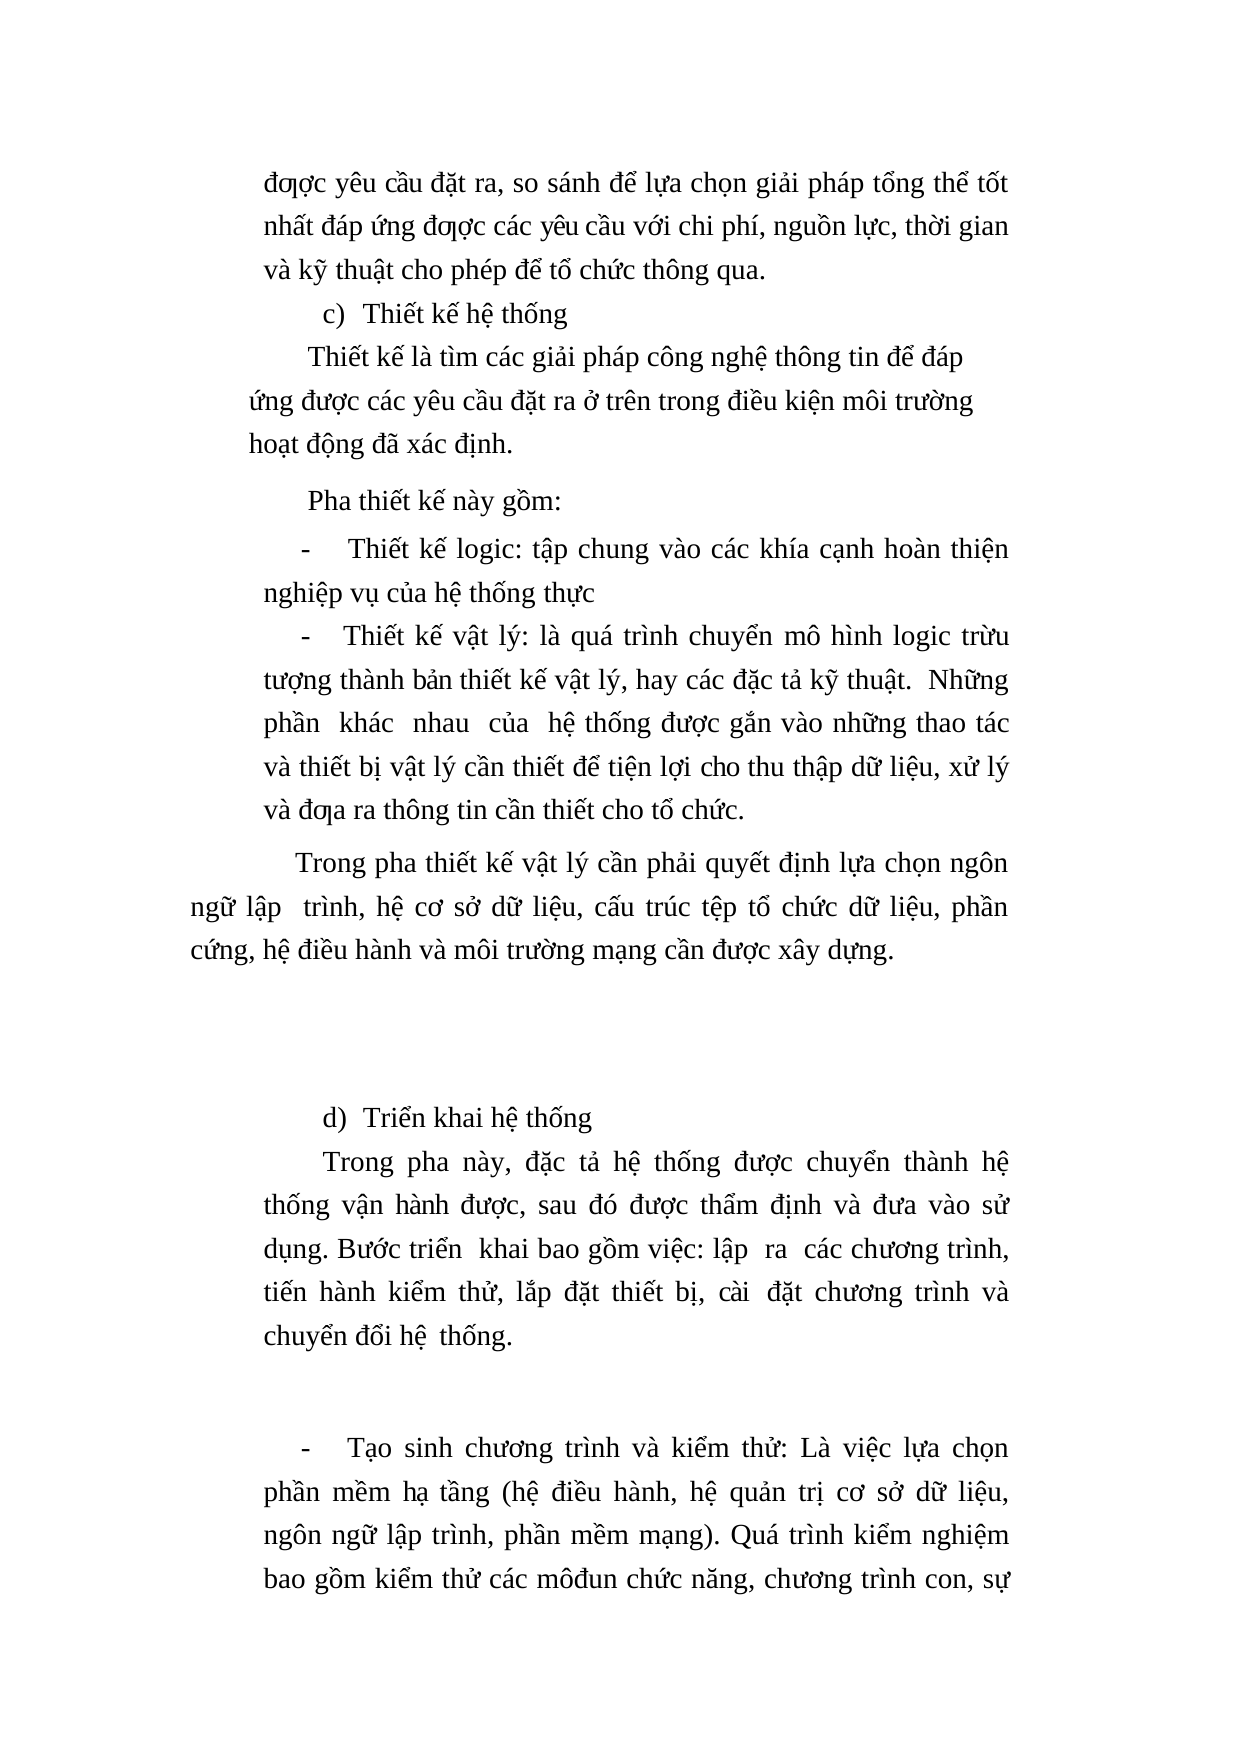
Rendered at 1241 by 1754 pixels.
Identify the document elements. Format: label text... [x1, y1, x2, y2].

text Pha thiết kế này gồm: [307, 483, 1090, 516]
text Thiết kế là tìm các giải pháp công nghệ thông tin để đáp ứng được các yêu cầu đặt ra ở trên trong điều kiện môi trường hoạt động đã xác định. [248, 339, 985, 460]
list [263, 165, 1009, 286]
text Trong pha thiết kế vật lý cần phải quyết định lựa chọn ngôn ngữ lập trình, hệ cơ sở dữ liệu, cấu trúc tệp tổ chức dữ liệu, phần cứng, hệ điều hành và môi trường mạng cần được xây dựng. [190, 845, 1010, 966]
list Thiết kế logic: tập chung vào các khía cạnh hoàn thiện nghiệp vụ của hệ thống thực [263, 531, 1009, 608]
list Triển khai hệ thống [322, 1101, 1090, 1134]
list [263, 1430, 1010, 1594]
text Trong pha này, đặc tả hệ thống được chuyển thành hệ thống vận hành được, sau đó được thẩm định và đưa vào sử dụng. Bước triển khai bao gồm việc: lập ra các chương trình, tiến hành kiểm thử, lắp đặt thiết bị, cài đặt chương trình và chuyển đổi hệ thống. [263, 1144, 1009, 1352]
list Thiết kế hệ thống [322, 296, 1090, 329]
list Thiết kế vật lý: là quá trình chuyển mô hình logic trừu tượng thành bản thiết kế vật lý, hay các đặc tả kỹ thuật. Những phần khác nhau của hệ thống được gắn vào những thao tác và thiết bị vật lý cần thiết để tiện lợi cho thu thập dữ liệu, xử lý và đƣa ra thông tin cần thiết cho tổ chức. [263, 618, 1010, 826]
